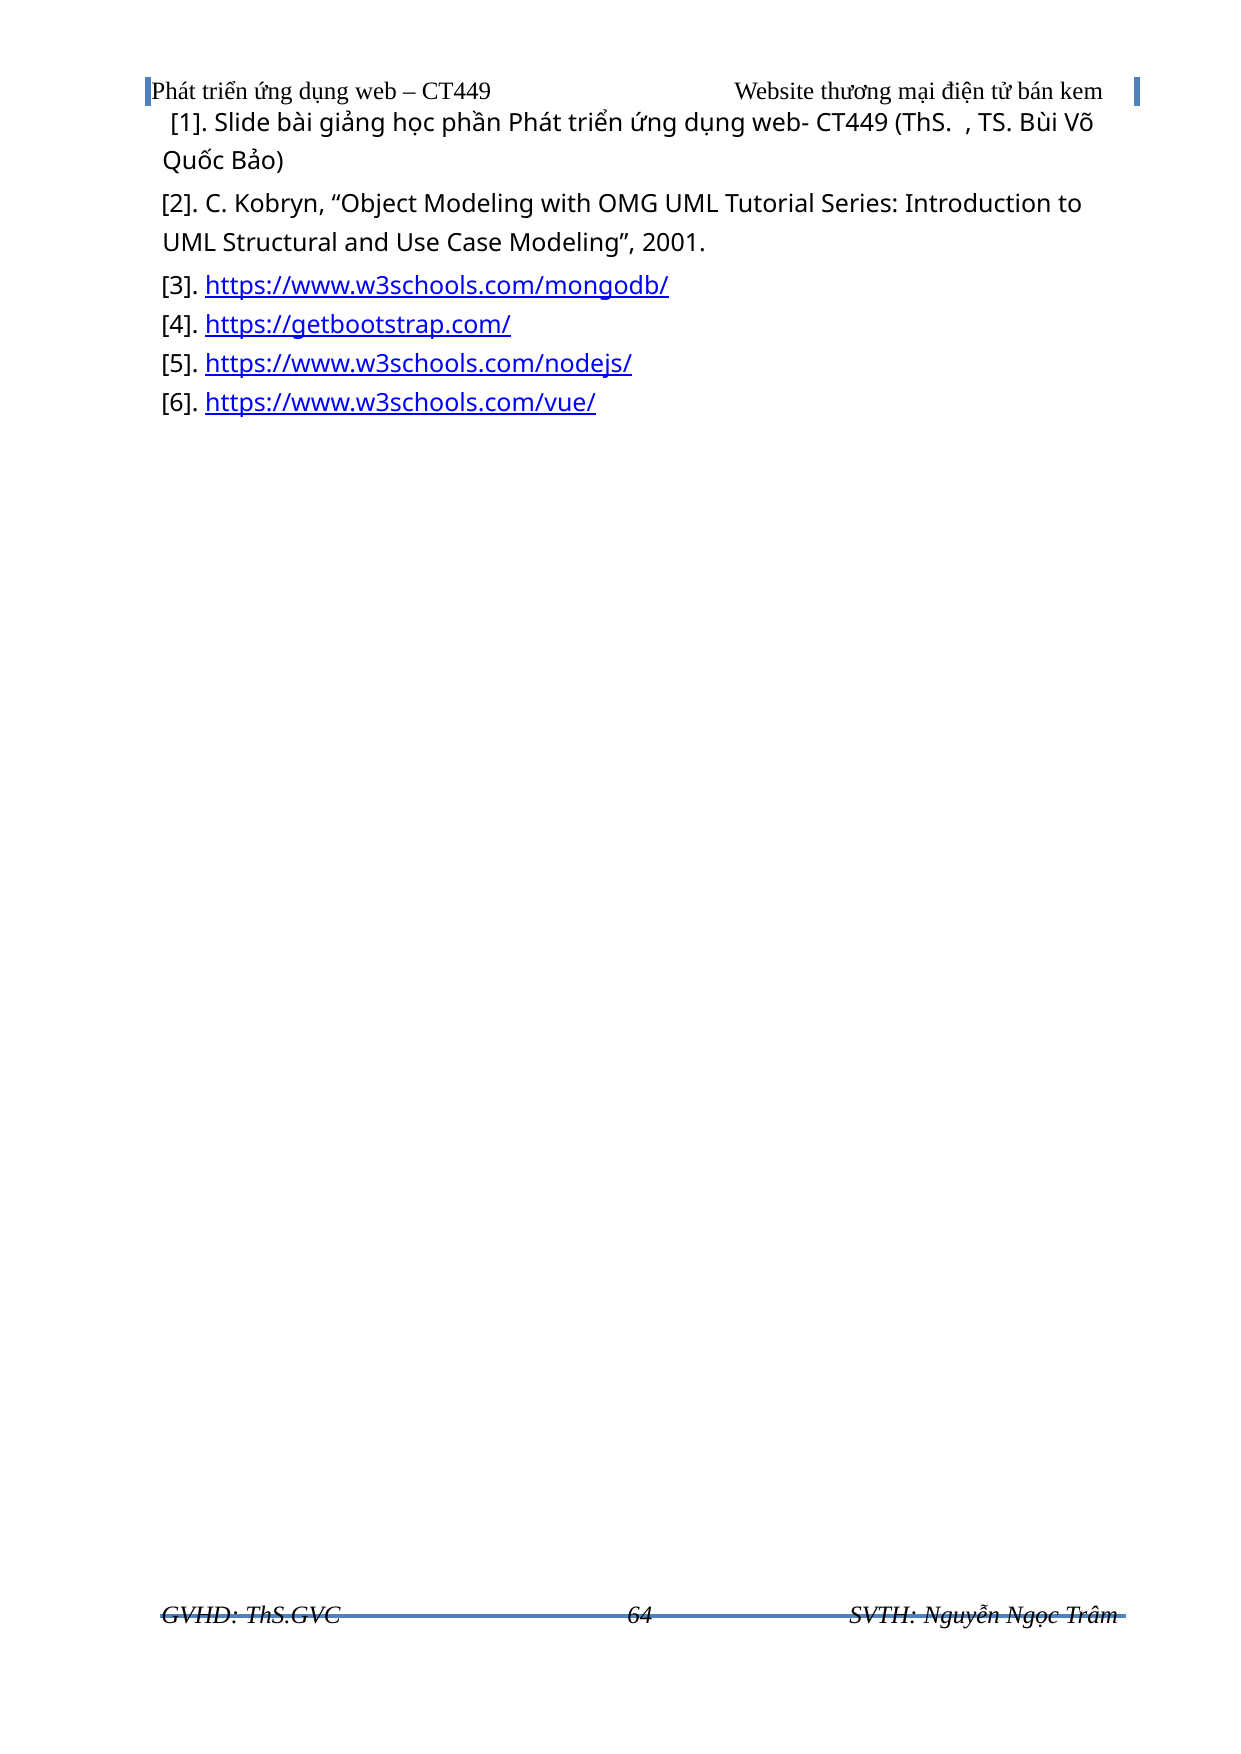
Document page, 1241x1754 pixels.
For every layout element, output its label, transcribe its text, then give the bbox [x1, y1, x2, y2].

text [5]. https://www.w3schools.com/nodejs/ [161, 345, 1166, 379]
text [2]. C. Kobryn, “Object Modeling with OMG UML Tutorial Series: Introduction to UML Structural and Use Case Modeling”, 2001. [161, 186, 1133, 258]
text [3]. https://www.w3schools.com/mongodb/ [161, 268, 1166, 302]
text [4]. https://getbootstrap.com/ [161, 306, 1166, 341]
text [6]. https://www.w3schools.com/vue/ [161, 384, 1166, 418]
text [1]. Slide bài giảng học phần Phát triển ứng dụng web- CT449 (ThS. , TS. Bùi Võ Quốc Bảo) [161, 105, 1123, 177]
